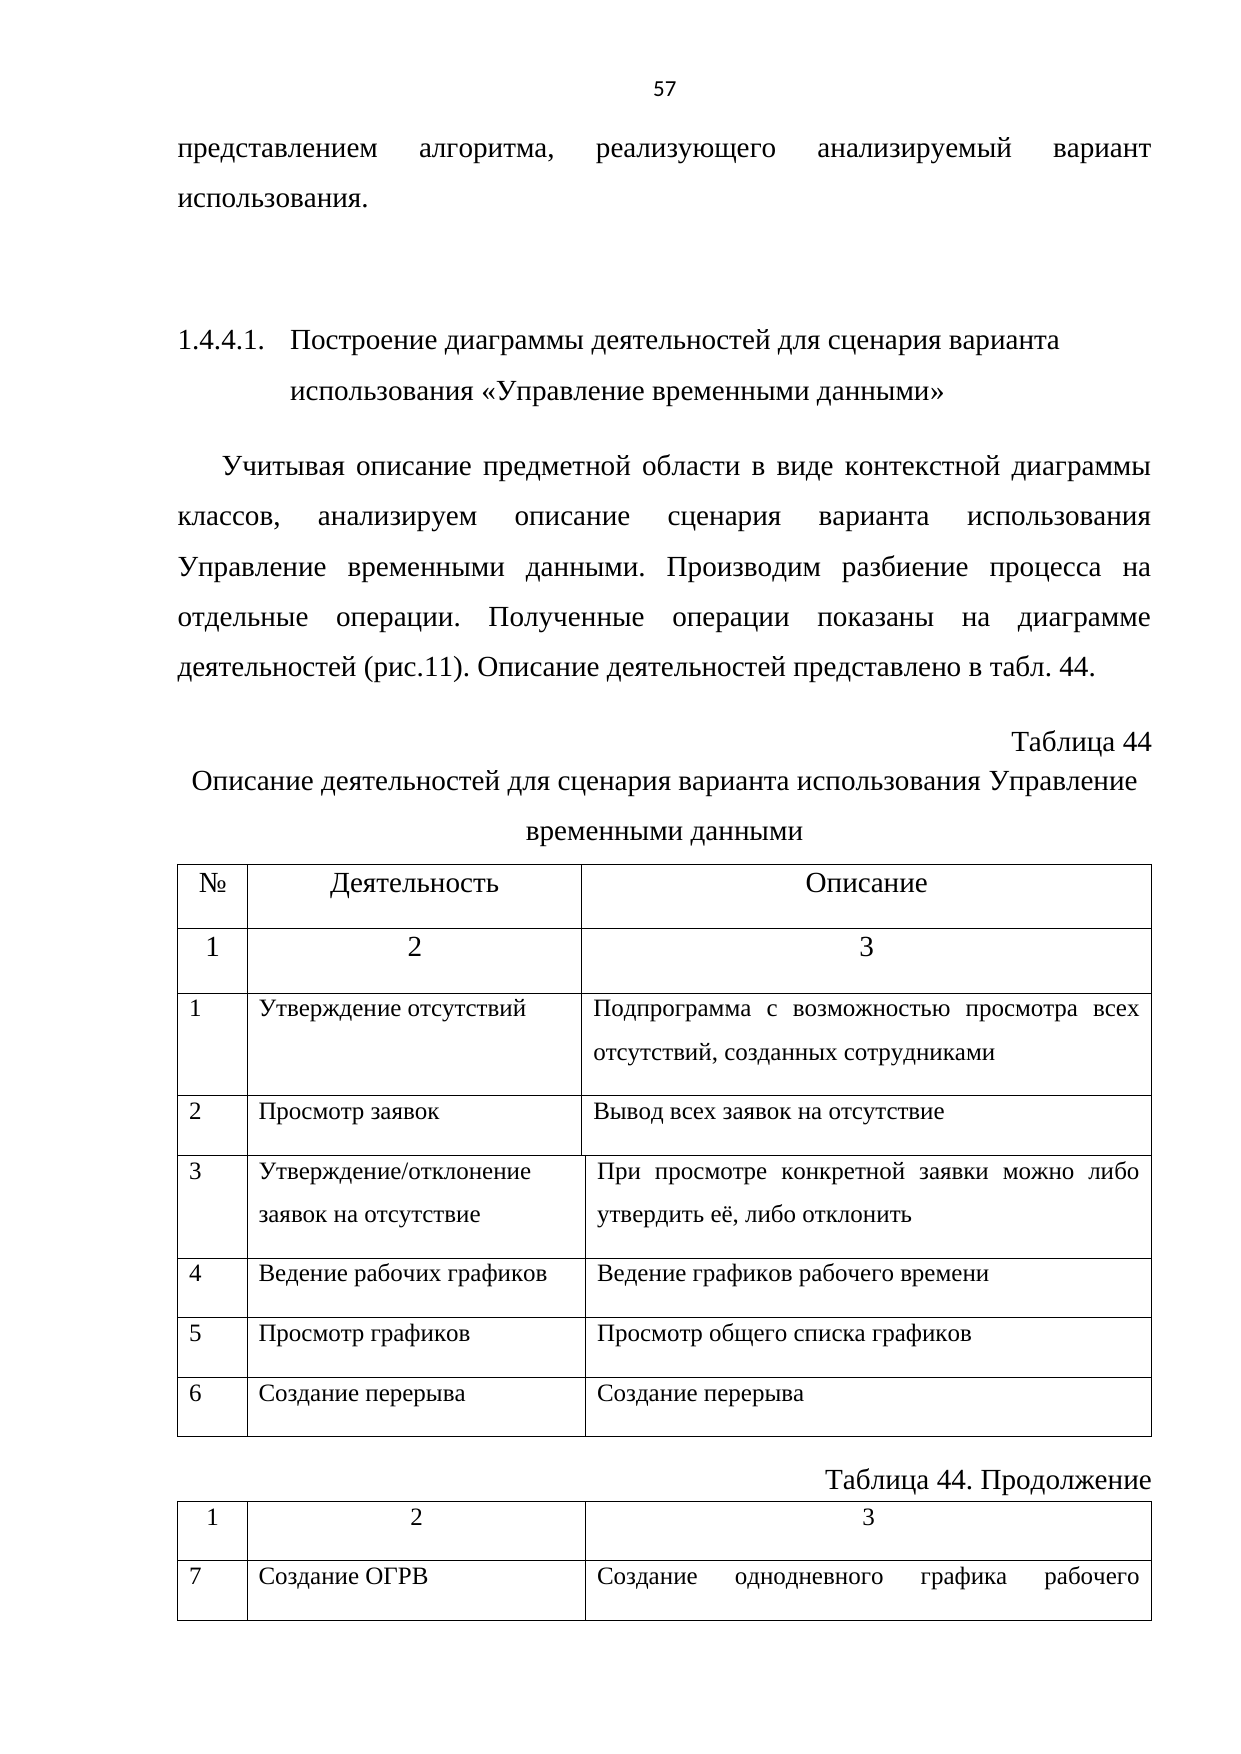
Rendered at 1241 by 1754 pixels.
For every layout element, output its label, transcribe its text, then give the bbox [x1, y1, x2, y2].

table_cell Ведение рабочих графиков [248, 1259, 585, 1317]
table_header Деятельность [248, 865, 581, 928]
table_header 1 [178, 1502, 247, 1560]
table_cell 4 [178, 1259, 247, 1317]
table_cell Утверждение отсутствий [248, 994, 581, 1095]
table_cell 2 [178, 1096, 247, 1155]
table_cell Подпрограмма с возможностью просмотра всех отсутствий, созданных сотрудниками [582, 994, 1151, 1095]
table_header 2 [248, 1502, 585, 1560]
table_header № [178, 865, 247, 928]
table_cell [586, 1561, 1151, 1620]
table_cell Утверждение/отклонение заявок на отсутствие [248, 1156, 585, 1257]
text Таблица 44 [177, 724, 1152, 758]
table_cell 3 [178, 1156, 247, 1257]
table_cell Просмотр общего списка графиков [586, 1318, 1151, 1377]
table_cell Вывод всех заявок на отсутствие [582, 1096, 1151, 1155]
table_cell Создание перерыва [586, 1378, 1151, 1436]
table_cell Ведение графиков рабочего времени [586, 1259, 1151, 1317]
table_cell Просмотр заявок [248, 1096, 581, 1155]
table_cell 1 [178, 994, 247, 1095]
text Учитывая описание предметной области в виде контекстной диаграммы классов, анализируем описание сценария варианта использования Управление временными данными. Производим разбиение процесса на отдельные операции. Полученные операции показаны на диаграмме деятельностей (рис.11). Описание деятельностей представлено в табл. 44. [177, 448, 1152, 683]
table_header Описание [582, 865, 1151, 928]
table_cell Создание ОГРВ [248, 1561, 585, 1620]
table_cell 3 [582, 929, 1151, 992]
subtitle Построение диаграммы деятельностей для сценария варианта использования «Управление временными данными» [177, 322, 1152, 406]
table_cell При просмотре конкретной заявки можно либо утвердить её, либо отклонить [586, 1156, 1151, 1257]
table_cell Просмотр графиков [248, 1318, 585, 1377]
table_cell Создание перерыва [248, 1378, 585, 1436]
table_cell 7 [178, 1561, 247, 1620]
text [177, 130, 1152, 214]
text Таблица 44. Продолжение [177, 1462, 1152, 1496]
table_cell 1 [178, 929, 247, 992]
table_cell 5 [178, 1318, 247, 1377]
text Описание деятельностей для сценария варианта использования Управление временными данными [177, 763, 1152, 847]
table_header 3 [586, 1502, 1151, 1560]
table_cell 2 [248, 929, 581, 992]
table_cell 6 [178, 1378, 247, 1436]
